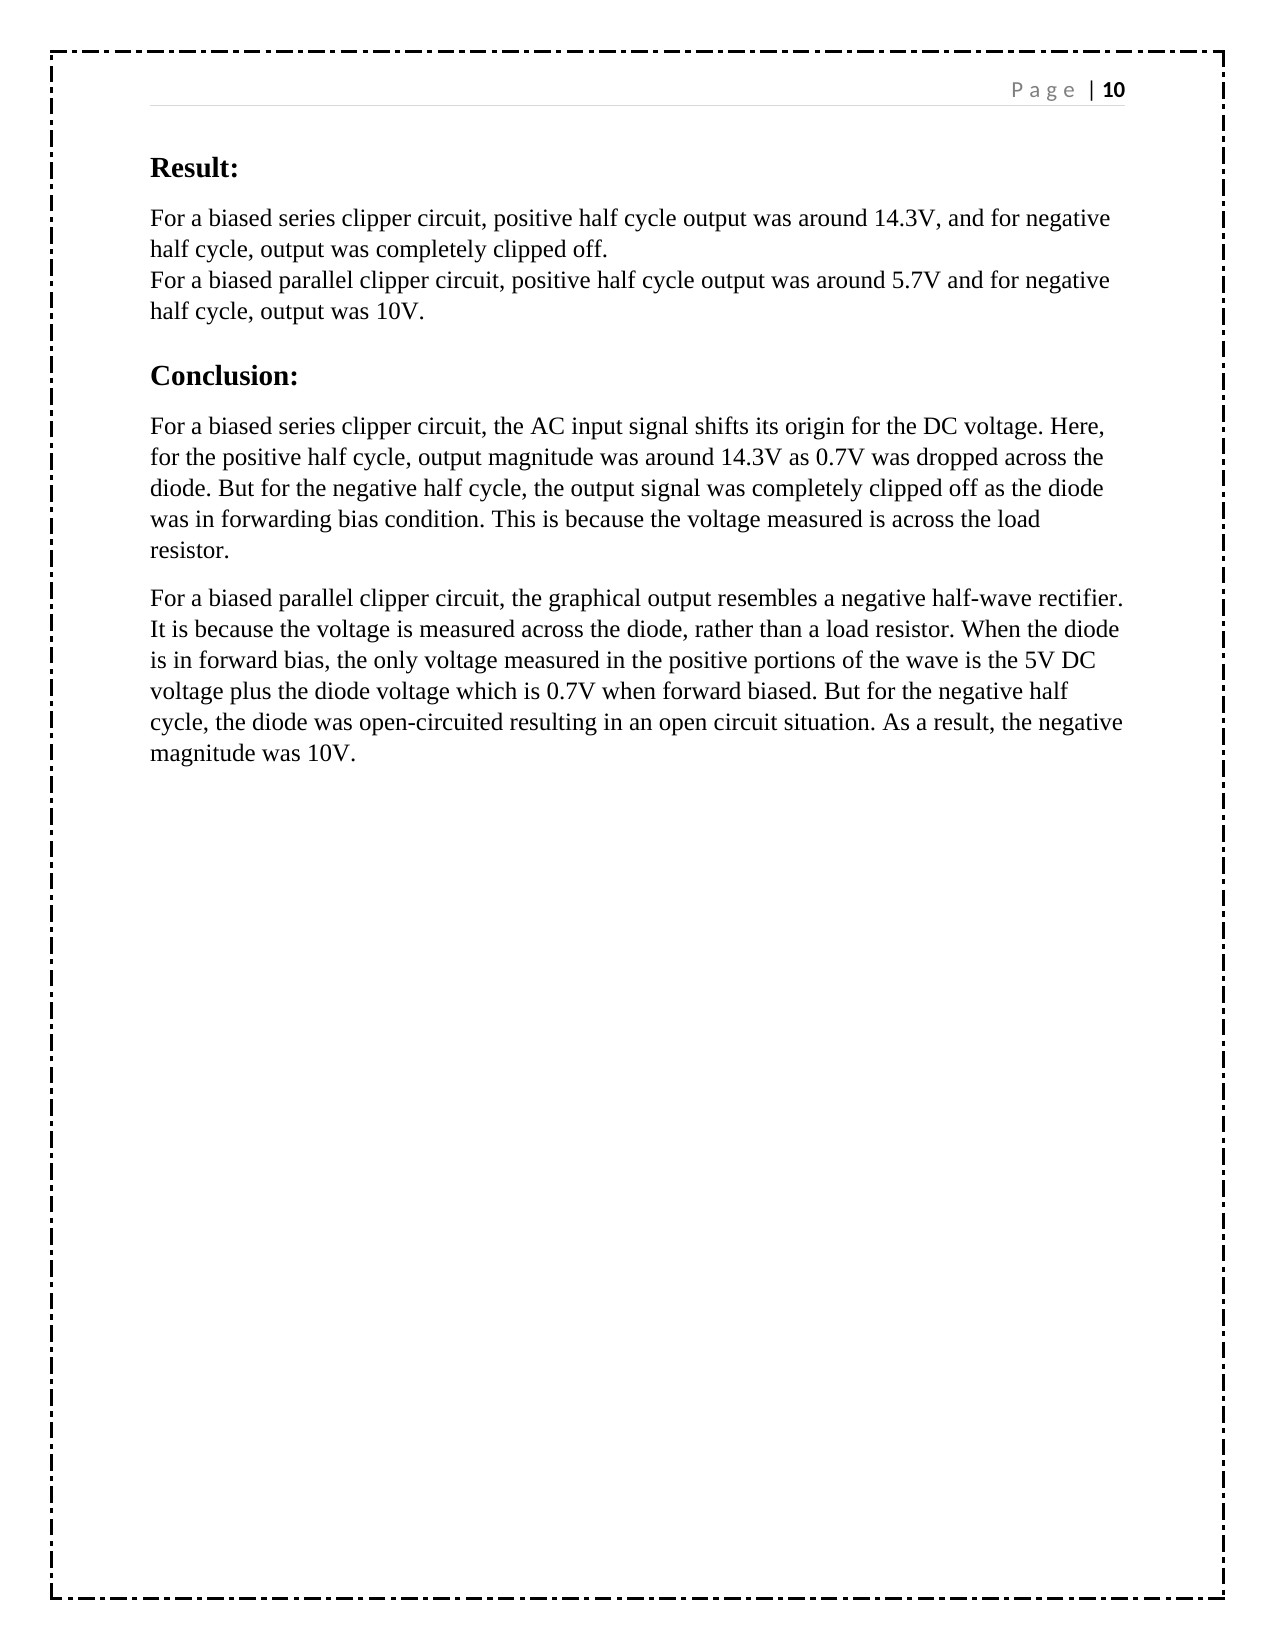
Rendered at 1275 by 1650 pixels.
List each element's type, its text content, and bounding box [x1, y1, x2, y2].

text Conclusion: [150, 358, 1125, 392]
text For a biased series clipper circuit, the AC input signal shifts its origin for the DC voltage. Here, for the positive half cycle, output magnitude was around 14.3V as 0.7V was dropped across the diode. But for the negative half cycle, the output signal was completely clipped off as the diode was in forwarding bias condition. This is because the voltage measured is across the load resistor. [150, 411, 1125, 564]
text Result: [150, 150, 1125, 183]
text For a biased series clipper circuit, positive half cycle output was around 14.3V, and for negative half cycle, output was completely clipped off. [150, 203, 1125, 263]
text For a biased parallel clipper circuit, the graphical output resembles a negative half-wave rectifier. It is because the voltage is measured across the diode, rather than a load resistor. When the diode is in forward bias, the only voltage measured in the positive portions of the wave is the 5V DC voltage plus the diode voltage which is 0.7V when forward biased. But for the negative half cycle, the diode was open-circuited resulting in an open circuit situation. As a result, the negative magnitude was 10V. [150, 583, 1125, 767]
text For a biased parallel clipper circuit, positive half cycle output was around 5.7V and for negative half cycle, output was 10V. [150, 265, 1125, 325]
